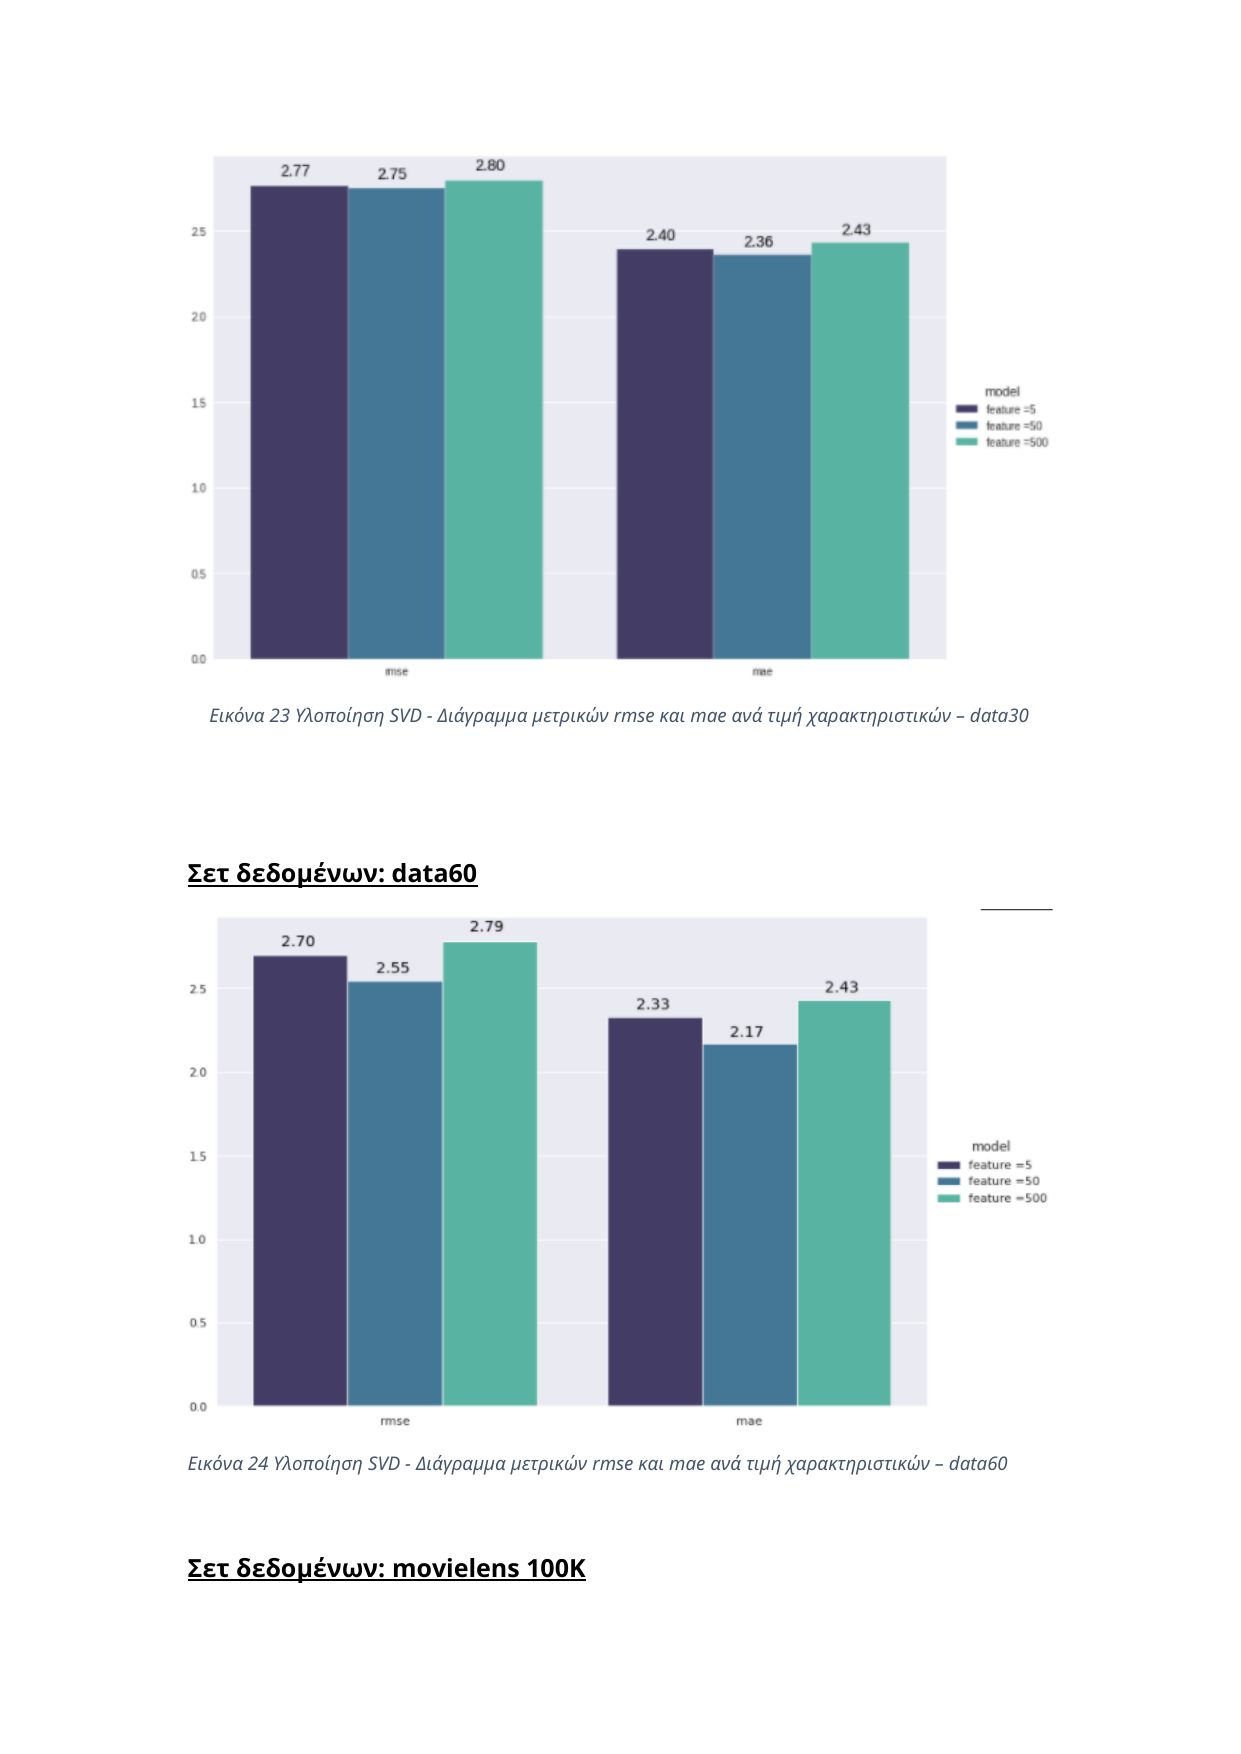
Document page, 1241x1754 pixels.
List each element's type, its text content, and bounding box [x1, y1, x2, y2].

text Εικόνα 23 Υλοποίηση SVD - Διάγραμμα μετρικών rmse και mae ανά τιμή χαρακτηριστικών – data30 [187, 703, 1053, 728]
text Εικόνα 24 Υλοποίηση SVD - Διάγραμμα μετρικών rmse και mae ανά τιμή χαρακτηριστικών – data60 [187, 1451, 1053, 1476]
picture [187, 909, 1053, 1432]
text Σετ δεδομένων: movielens 100K [187, 1550, 1053, 1584]
picture [187, 150, 1053, 684]
text Σετ δεδομένων: data60 [187, 856, 1053, 890]
